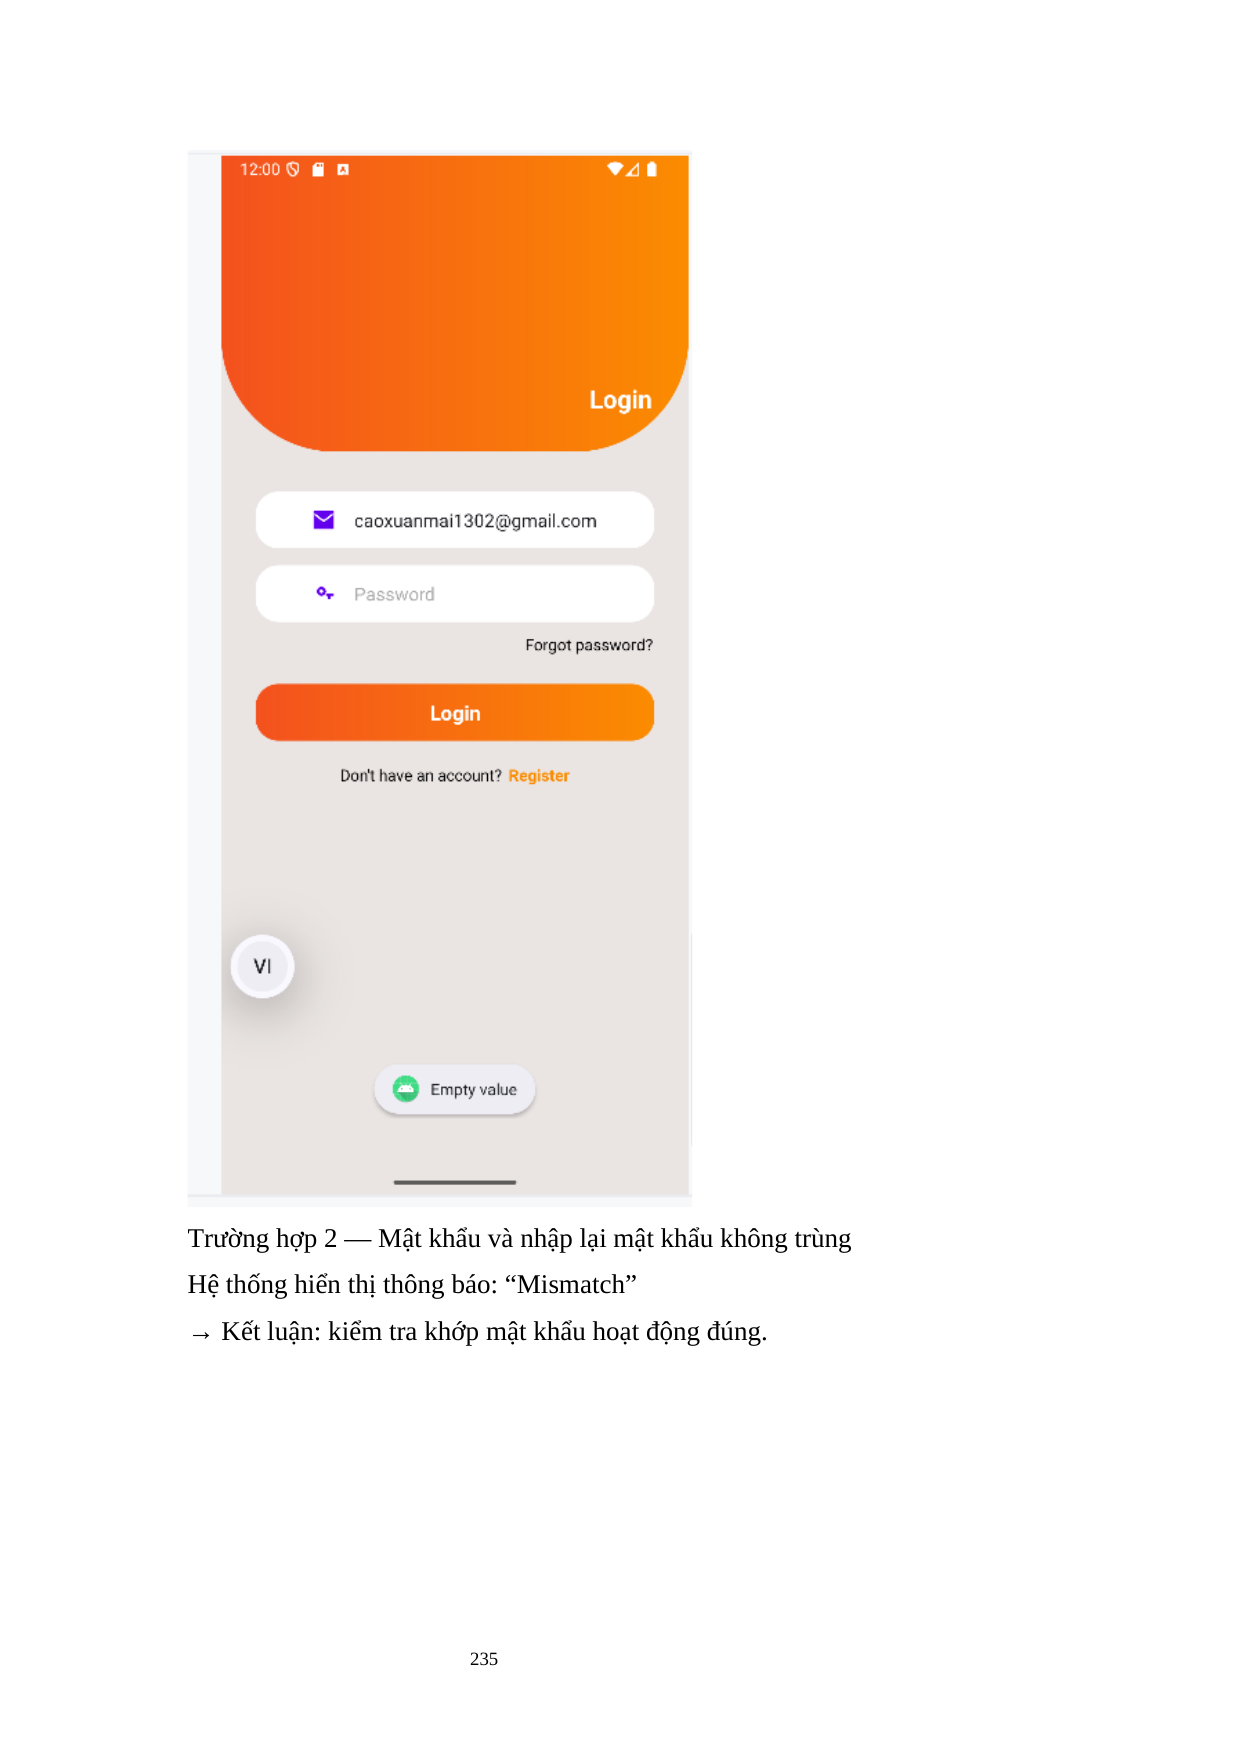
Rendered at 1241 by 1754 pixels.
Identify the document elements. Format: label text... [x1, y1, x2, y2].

picture [187, 150, 693, 1207]
list Hệ thống hiển thị thông báo: “Mismatch” [187, 1268, 1053, 1299]
list → Kết luận: kiểm tra khớp mật khẩu hoạt động đúng. [187, 1315, 1053, 1346]
list Trường hợp 2 — Mật khẩu và nhập lại mật khẩu không trùng [187, 1222, 1053, 1253]
